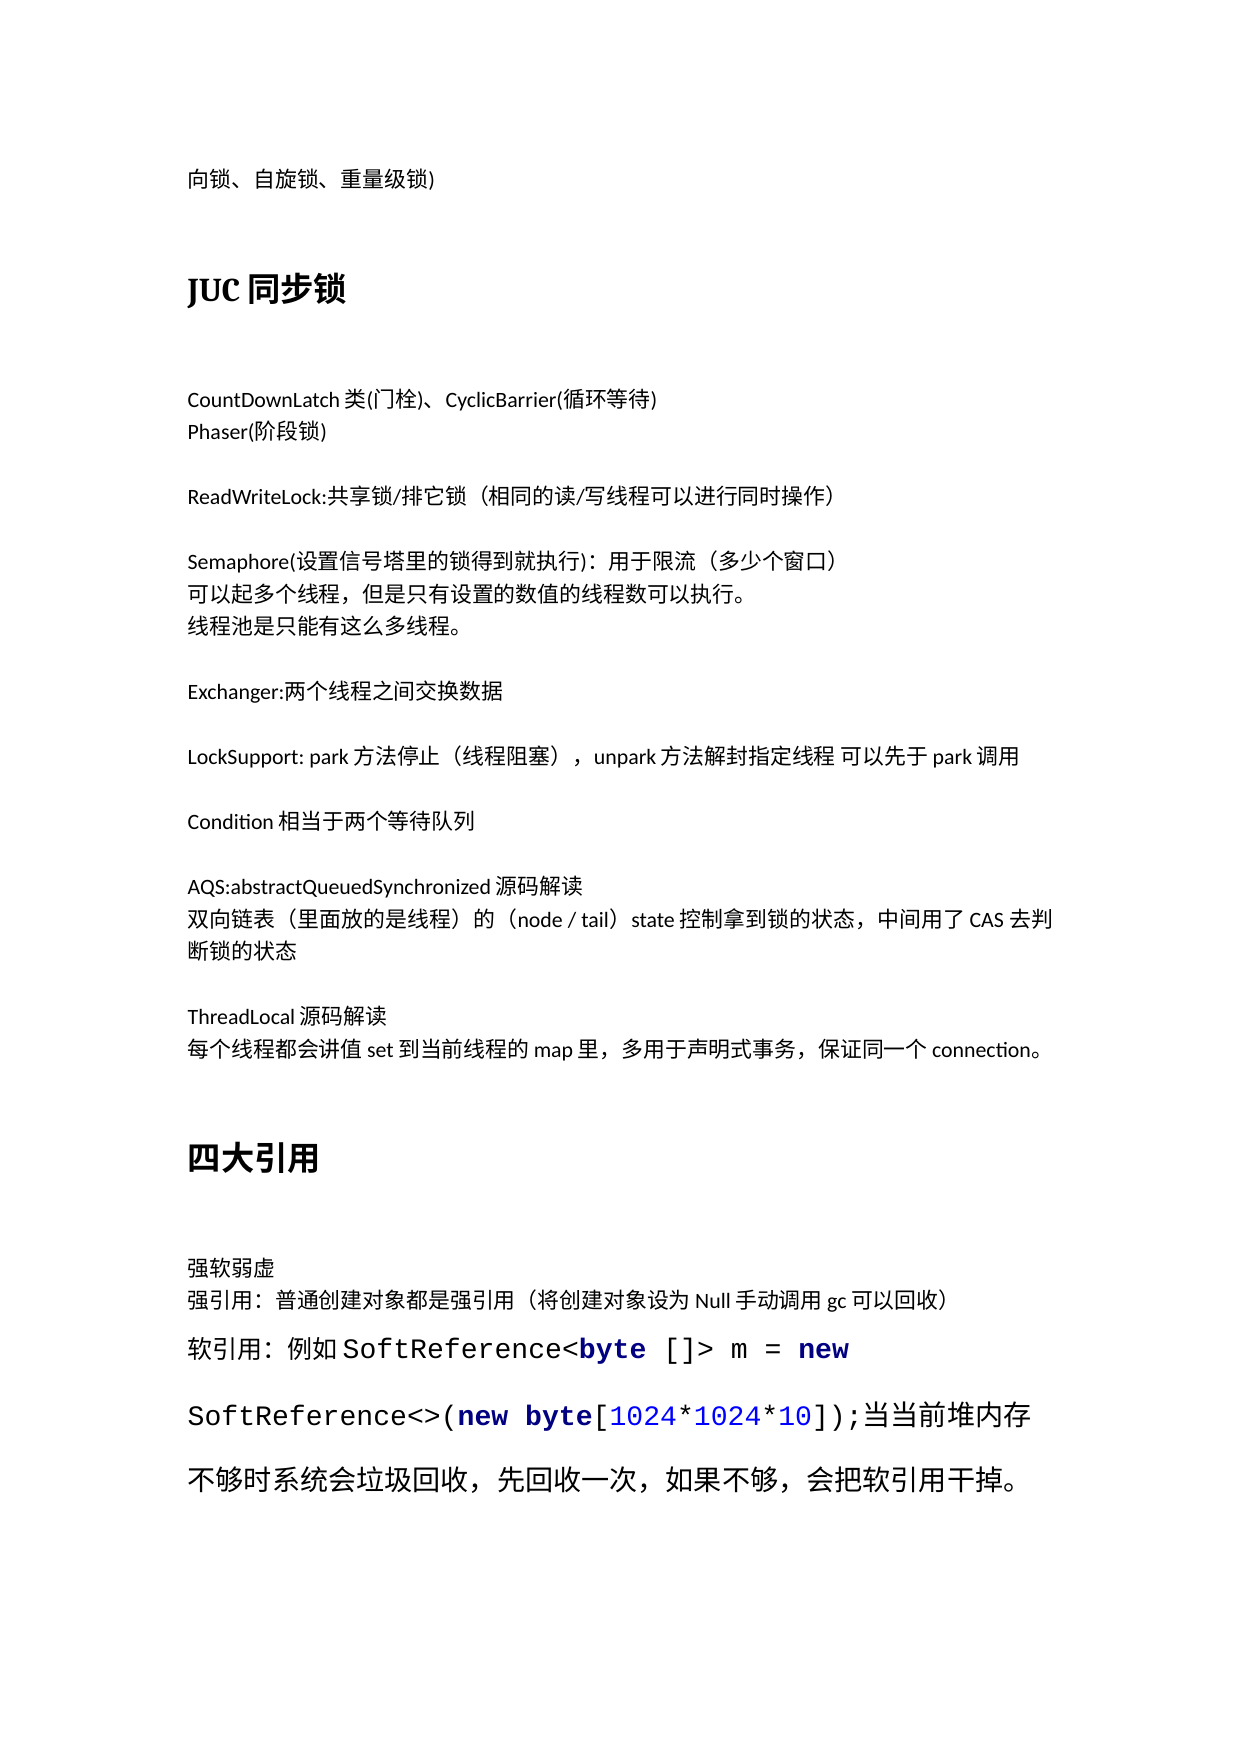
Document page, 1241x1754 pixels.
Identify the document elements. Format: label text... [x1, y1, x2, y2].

text AQS:abstractQueuedSynchronized源码解读 [187, 869, 1053, 901]
text Exchanger:两个线程之间交换数据 [187, 674, 1053, 706]
text Semaphore(设置信号塔里的锁得到就执行)：用于限流（多少个窗口） [187, 544, 1053, 576]
text CountDownLatch类(门栓)、CyclicBarrier(循环等待) [187, 381, 1053, 414]
text ReadWriteLock:共享锁/排它锁（相同的读/写线程可以进行同时操作） [187, 479, 1053, 511]
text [187, 162, 1053, 194]
text 可以起多个线程，但是只有设置的数值的线程数可以执行。 [187, 576, 1053, 609]
text Condition相当于两个等待队列 [187, 804, 1053, 836]
text LockSupport: park方法停止（线程阻塞），unpark方法解封指定线程 可以先于park调用 [187, 739, 1053, 771]
text 双向链表（里面放的是线程）的（node / tail）state控制拿到锁的状态，中间用了CAS 去判断锁的状态 [187, 901, 1053, 966]
text 线程池是只能有这么多线程。 [187, 609, 1053, 641]
text 强软弱虚 [187, 1251, 1053, 1283]
text ThreadLocal源码解读 [187, 999, 1053, 1031]
text 强引用：普通创建对象都是强引用（将创建对象设为Null手动调用gc可以回收） [187, 1283, 1053, 1316]
text Phaser(阶段锁) [187, 414, 1053, 446]
subtitle JUC同步锁 [187, 254, 1053, 319]
subtitle 四大引用 [187, 1123, 1053, 1188]
text 每个线程都会讲值set到当前线程的map里，多用于声明式事务，保证同一个connection。 [187, 1031, 1053, 1064]
text 软引用：例如SoftReference<byte []> m = new SoftReference<>(new byte[1024*1024*10]);当当前堆内存不够时系统会垃圾回收，先回收一次，如果不够，会把软引用干掉。 [187, 1316, 1053, 1511]
